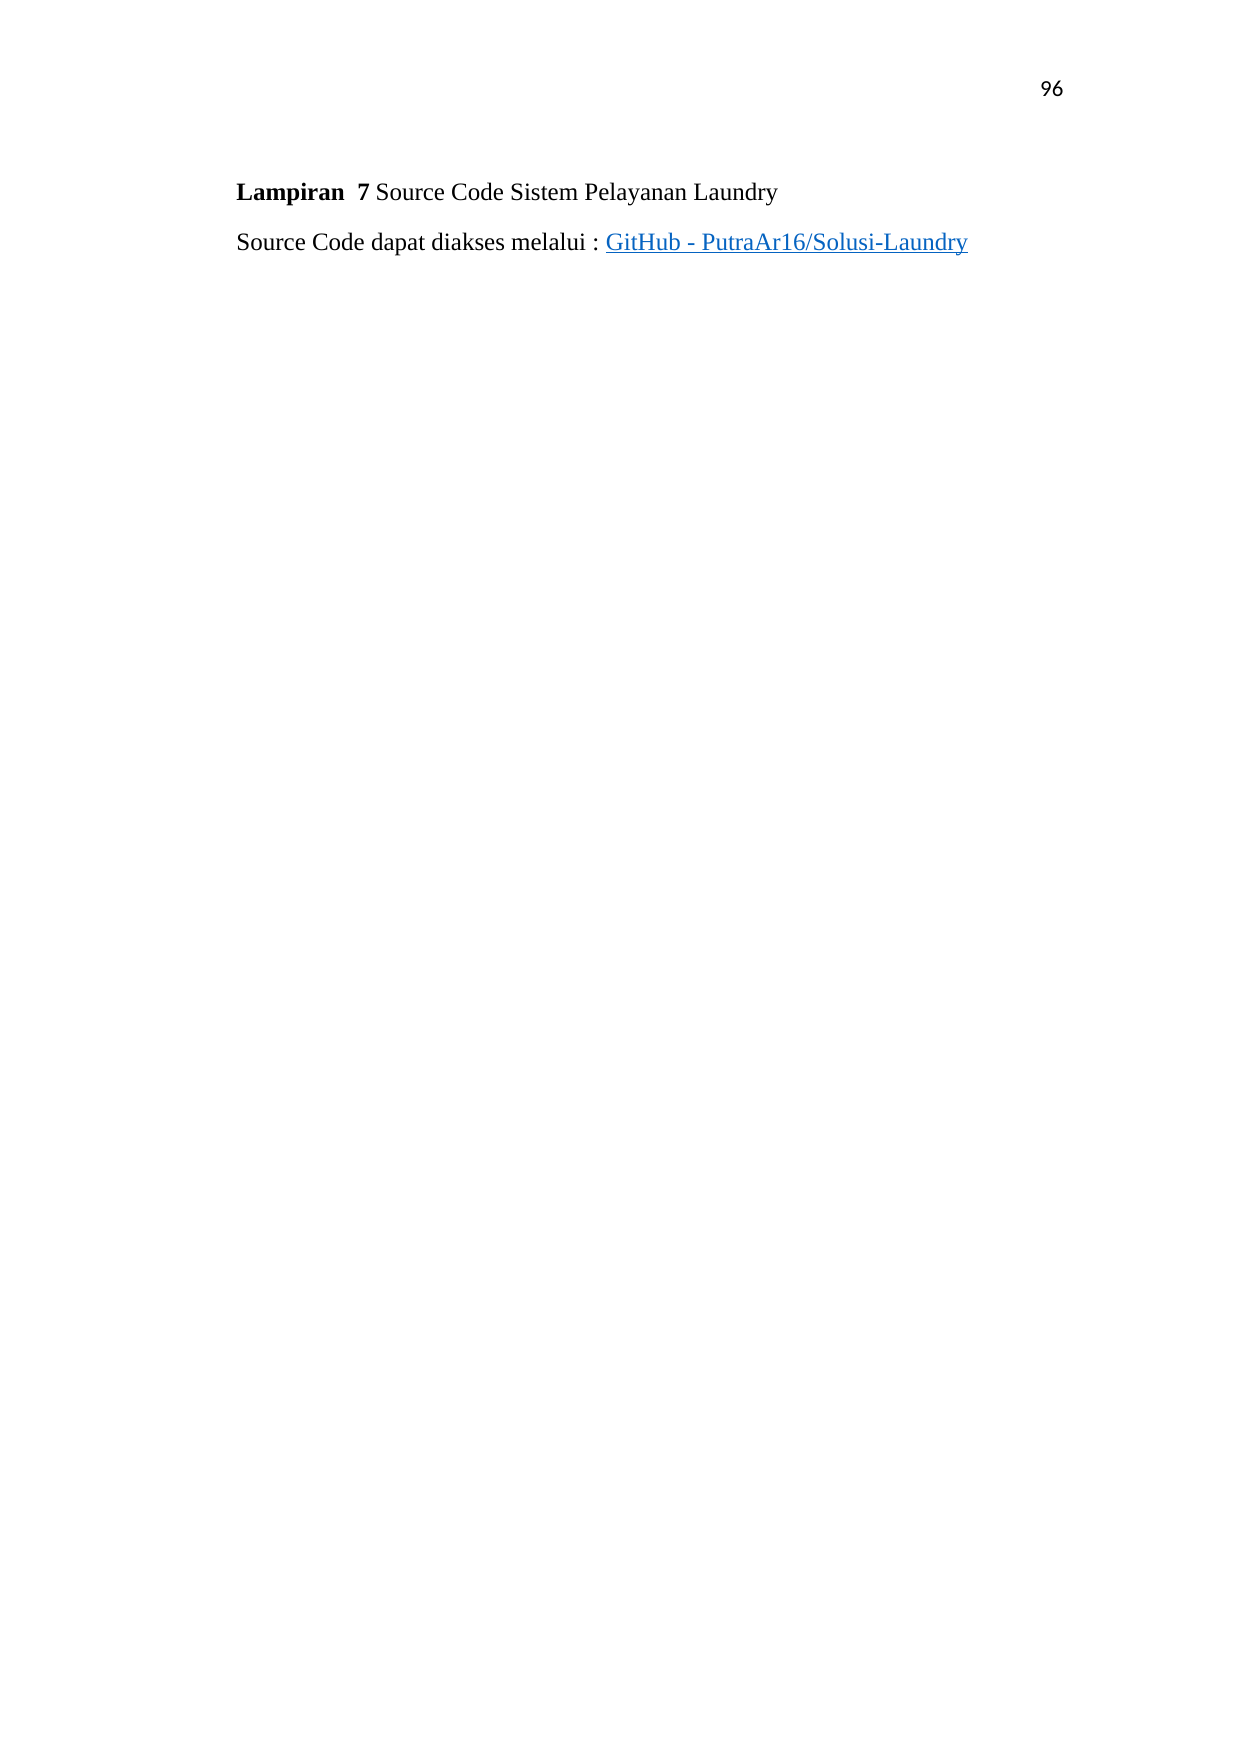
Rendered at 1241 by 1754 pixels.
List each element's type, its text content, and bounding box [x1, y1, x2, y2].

text Lampiran 7 Source Code Sistem Pelayanan Laundry [236, 177, 1063, 206]
text Source Code dapat diakses melalui : GitHub - PutraAr16/Solusi-Laundry [236, 227, 1063, 256]
